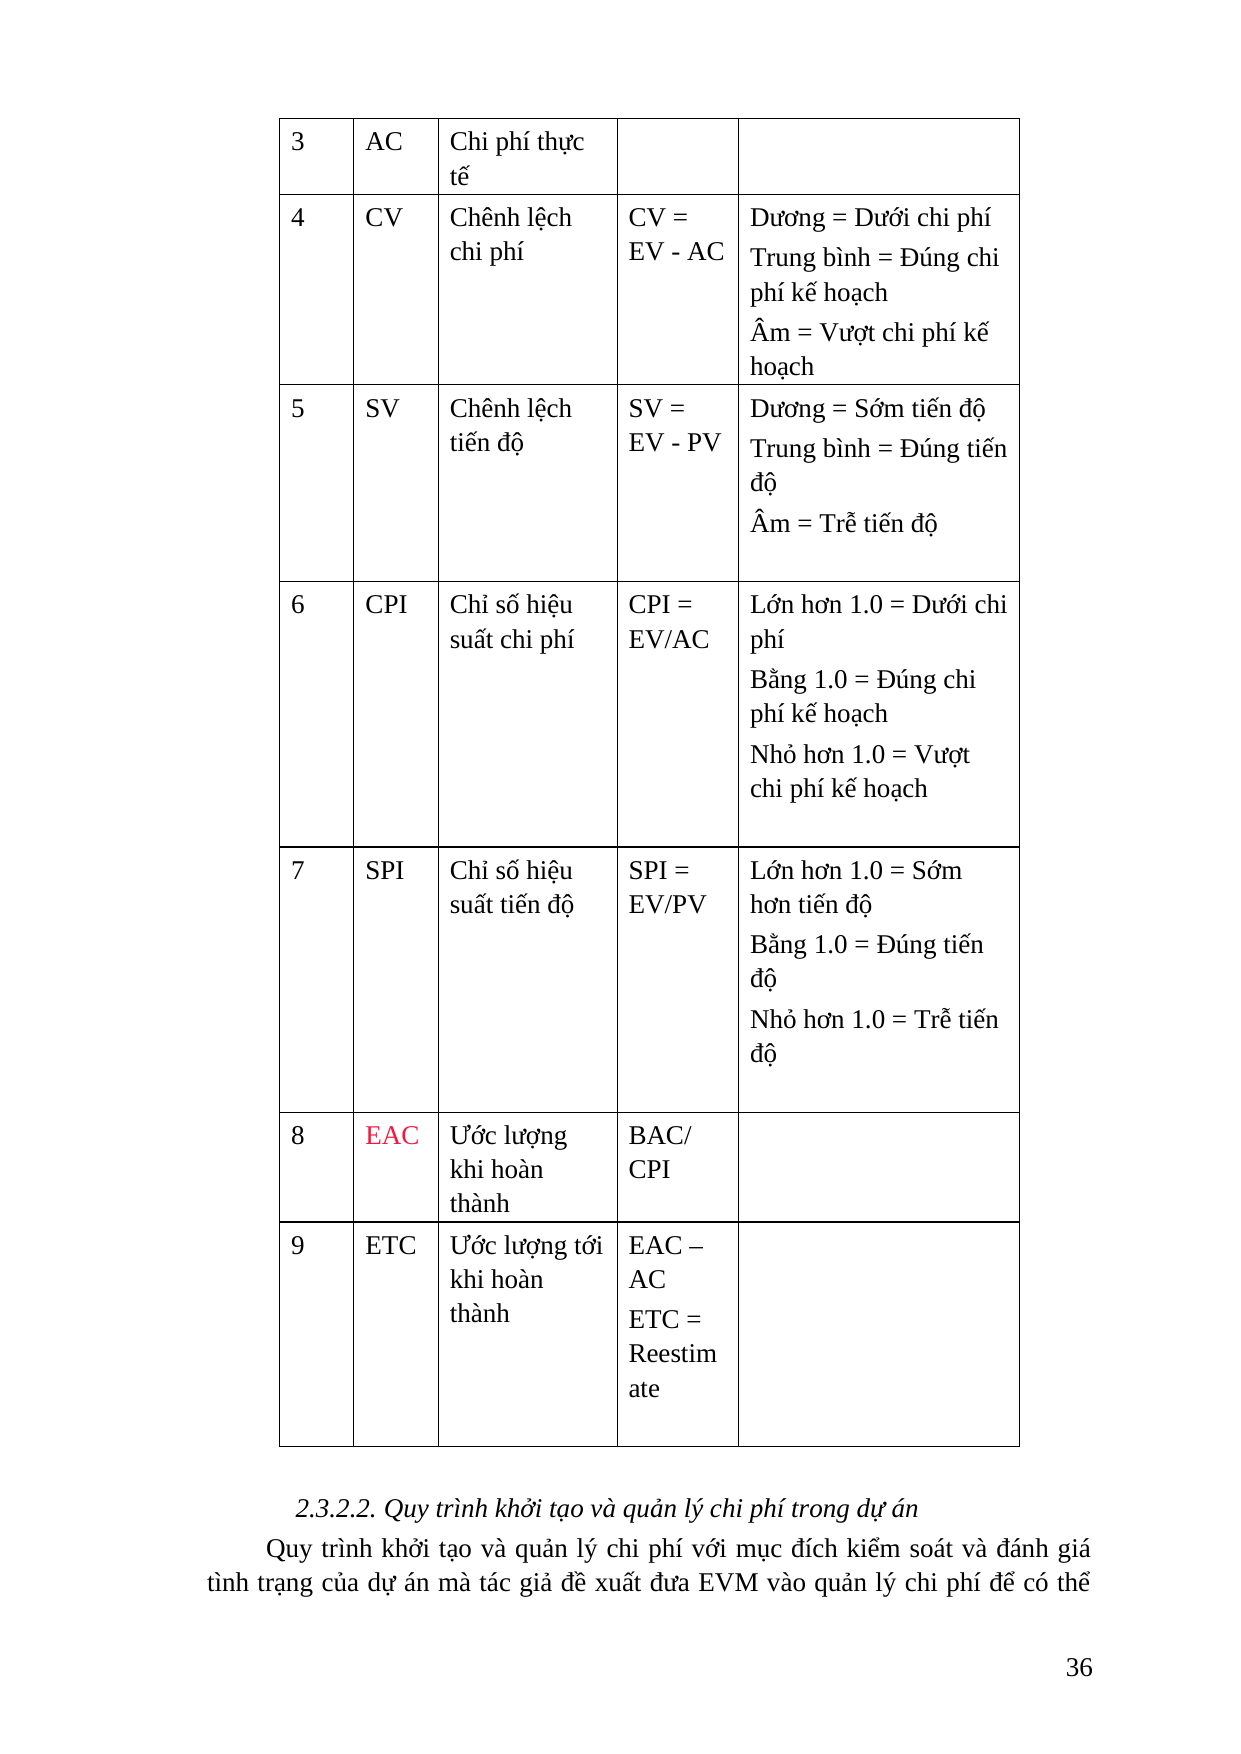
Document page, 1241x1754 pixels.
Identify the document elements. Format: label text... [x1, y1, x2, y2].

table_cell EAC – AC ETC = Reestimate [618, 1223, 738, 1446]
table_cell 7 [280, 848, 353, 1112]
table_cell Chi phí thực tế [439, 119, 617, 194]
table_cell 9 [280, 1223, 353, 1446]
table_cell CV = EV - AC [618, 195, 738, 384]
table_cell Ước lượng tới khi hoàn thành [439, 1223, 617, 1446]
table_cell Ước lượng khi hoàn thành [439, 1113, 617, 1221]
table_cell 4 [280, 195, 353, 384]
subtitle Quy trình khởi tạo và quản lý chi phí trong dự án [207, 1492, 1092, 1523]
table_cell SPI = EV/PV [618, 848, 738, 1112]
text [207, 1532, 1092, 1598]
table_cell Chỉ số hiệu suất chi phí [439, 582, 617, 846]
table_cell [739, 1223, 1019, 1446]
table_cell SPI [354, 848, 438, 1112]
table_cell Chênh lệch tiến độ [439, 385, 617, 581]
table_cell [739, 1113, 1019, 1221]
table_cell CPI [354, 582, 438, 846]
table_cell Chỉ số hiệu suất tiến độ [439, 848, 617, 1112]
table_cell [739, 119, 1019, 194]
table_cell CPI = EV/AC [618, 582, 738, 846]
table_cell 5 [280, 385, 353, 581]
table_cell Lớn hơn 1.0 = Sớm hơn tiến độ Bằng 1.0 = Đúng tiến độ Nhỏ hơn 1.0 = Trễ tiến độ [739, 848, 1019, 1112]
table_cell SV = EV - PV [618, 385, 738, 581]
table_cell Dương = Dưới chi phí Trung bình = Đúng chi phí kế hoạch Âm = Vượt chi phí kế hoạch [739, 195, 1019, 384]
table_cell BAC/CPI [618, 1113, 738, 1221]
table_cell [618, 119, 738, 194]
table_cell Dương = Sớm tiến độ Trung bình = Đúng tiến độ Âm = Trễ tiến độ [739, 385, 1019, 581]
table_cell Lớn hơn 1.0 = Dưới chi phí Bằng 1.0 = Đúng chi phí kế hoạch Nhỏ hơn 1.0 = Vượt chi phí kế hoạch [739, 582, 1019, 846]
table_cell AC [354, 119, 438, 194]
table_cell 3 [280, 119, 353, 194]
table_cell 8 [280, 1113, 353, 1221]
table_cell ETC [354, 1223, 438, 1446]
table_cell Chênh lệch chi phí [439, 195, 617, 384]
table_cell 6 [280, 582, 353, 846]
table_cell EAC [354, 1113, 438, 1221]
table_cell SV [354, 385, 438, 581]
table_cell CV [354, 195, 438, 384]
